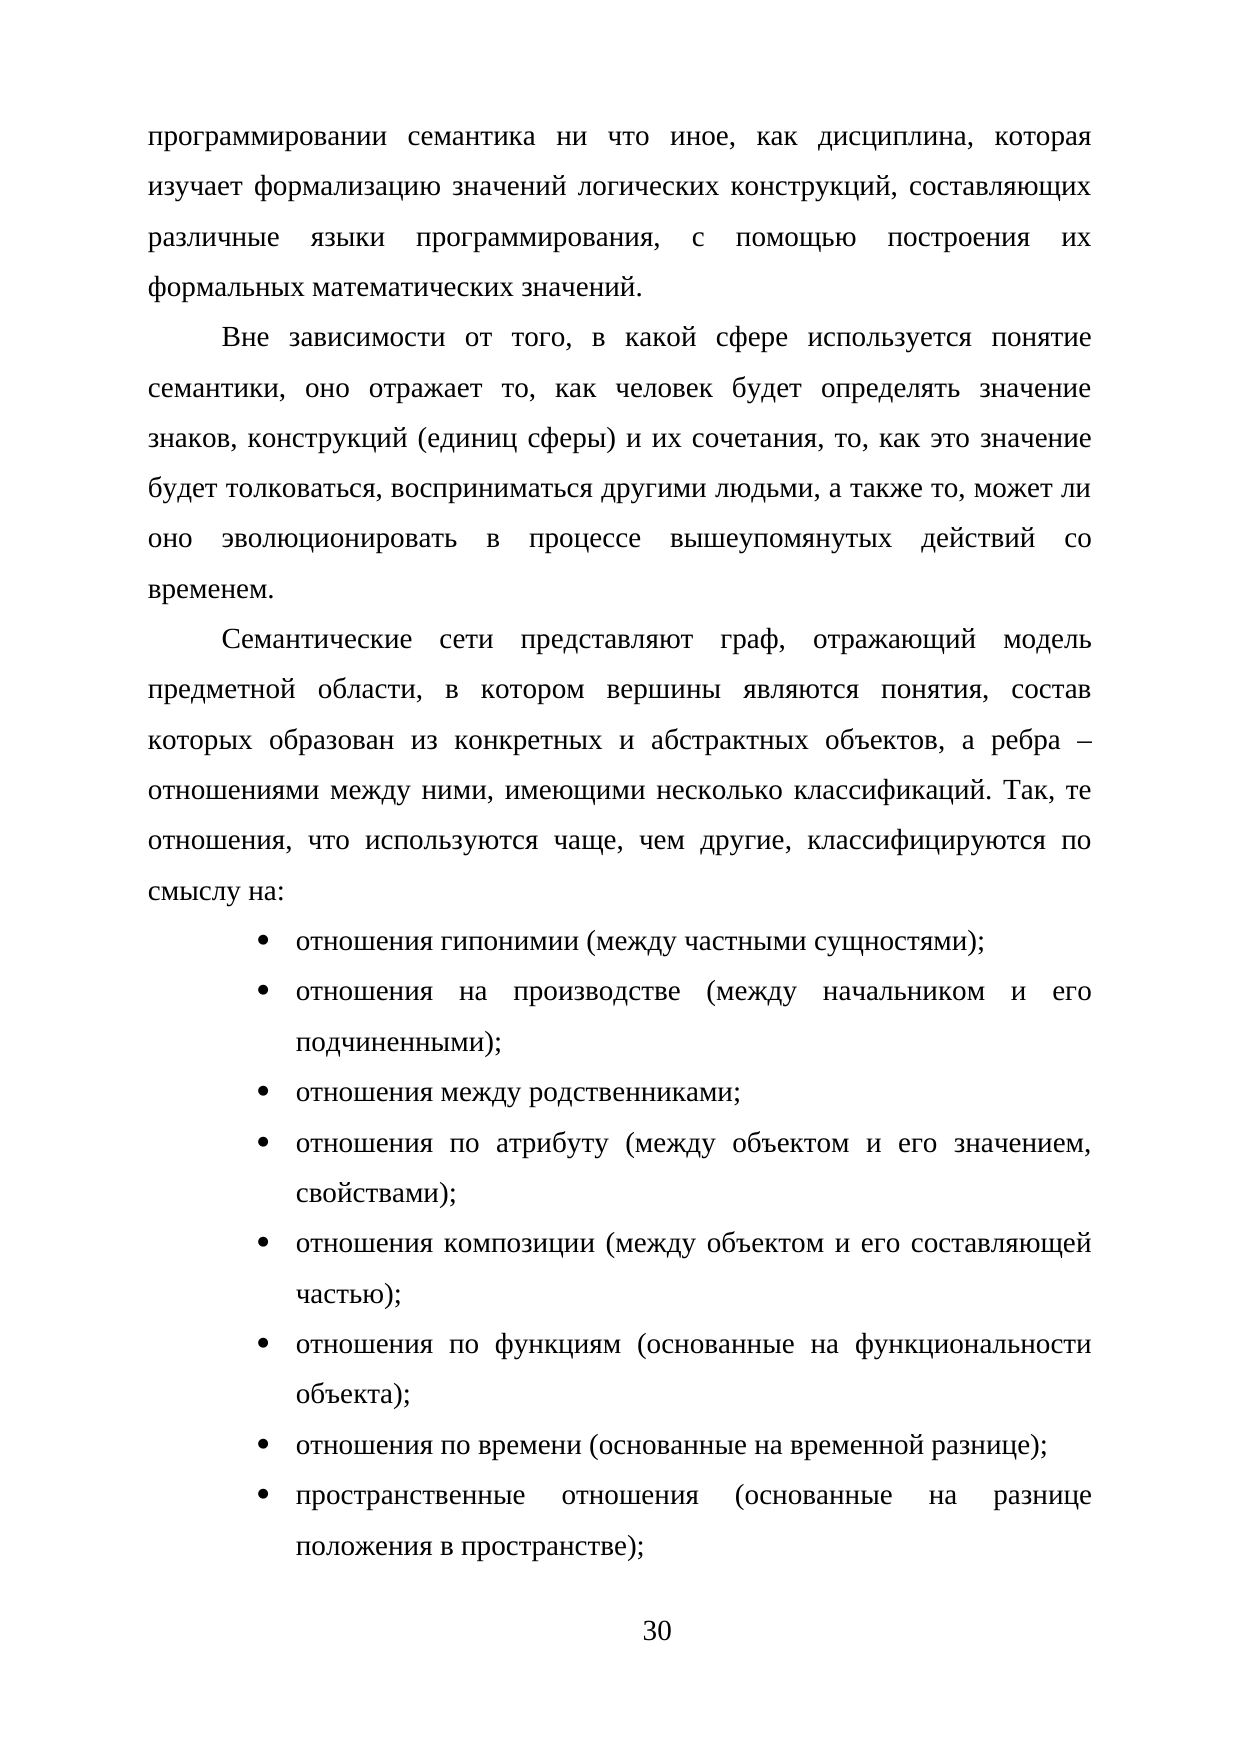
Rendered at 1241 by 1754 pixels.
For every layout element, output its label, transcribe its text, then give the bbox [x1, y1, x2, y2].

list отношения по времени (основанные на временной разнице); [258, 1427, 1092, 1461]
list отношения гипонимии (между частными сущностями); [258, 923, 1092, 957]
list отношения между родственниками; [258, 1074, 1092, 1108]
list Вне зависимости от того, в какой сфере используется понятие семантики, оно отражает то, как человек будет определять значение знаков, конструкций (единиц сферы) и их сочетания, то, как это значение будет толковаться, восприниматься другими людьми, а также то, может ли оно эволюционировать в процессе вышеупомянутых действий со временем. [148, 319, 1092, 604]
list отношения по функциям (основанные на функциональности объекта); [258, 1326, 1092, 1410]
list Семантические сети представляют граф, отражающий модель предметной области, в котором вершины являются понятия, состав которых образован из конкретных и абстрактных объектов, а ребра – отношениями между ними, имеющими несколько классификаций. Так, те отношения, что используются чаще, чем другие, классифицируются по смыслу на: [148, 621, 1092, 906]
list отношения композиции (между объектом и его составляющей частью); [258, 1225, 1092, 1309]
list отношения на производстве (между начальником и его подчиненными); [258, 973, 1092, 1057]
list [148, 118, 1092, 303]
list пространственные отношения (основанные на разнице положения в пространстве); [258, 1477, 1092, 1561]
list отношения по атрибуту (между объектом и его значением, свойствами); [258, 1125, 1092, 1209]
